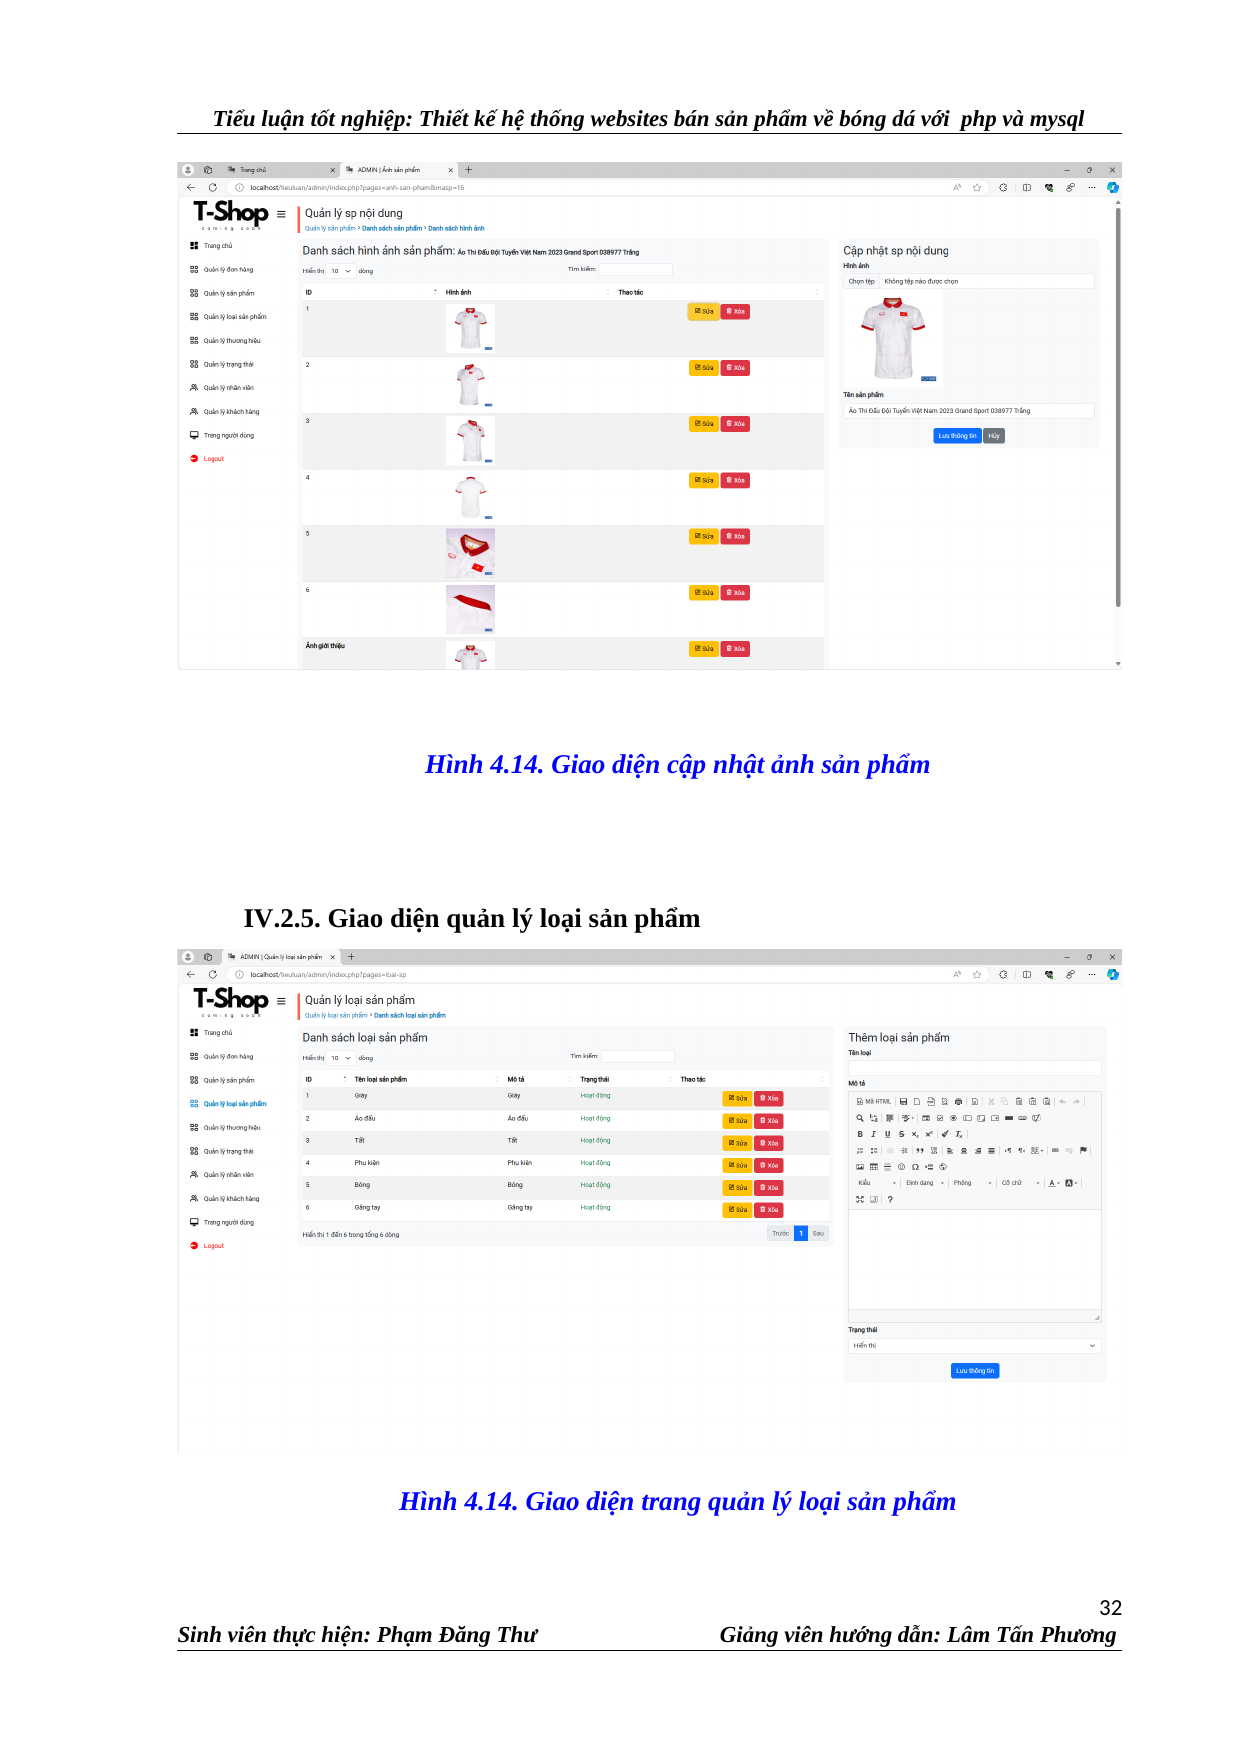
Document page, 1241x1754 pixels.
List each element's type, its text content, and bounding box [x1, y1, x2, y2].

picture [177, 162, 1123, 670]
text IV.2.5. Giao diện quản lý loại sản phẩm [206, 902, 1122, 933]
text Hình 4.14. Giao diện trang quản lý loại sản phẩm [177, 1485, 1122, 1516]
text Hình 4.14. Giao diện cập nhật ảnh sản phẩm [177, 748, 1122, 779]
picture [177, 949, 1123, 1454]
